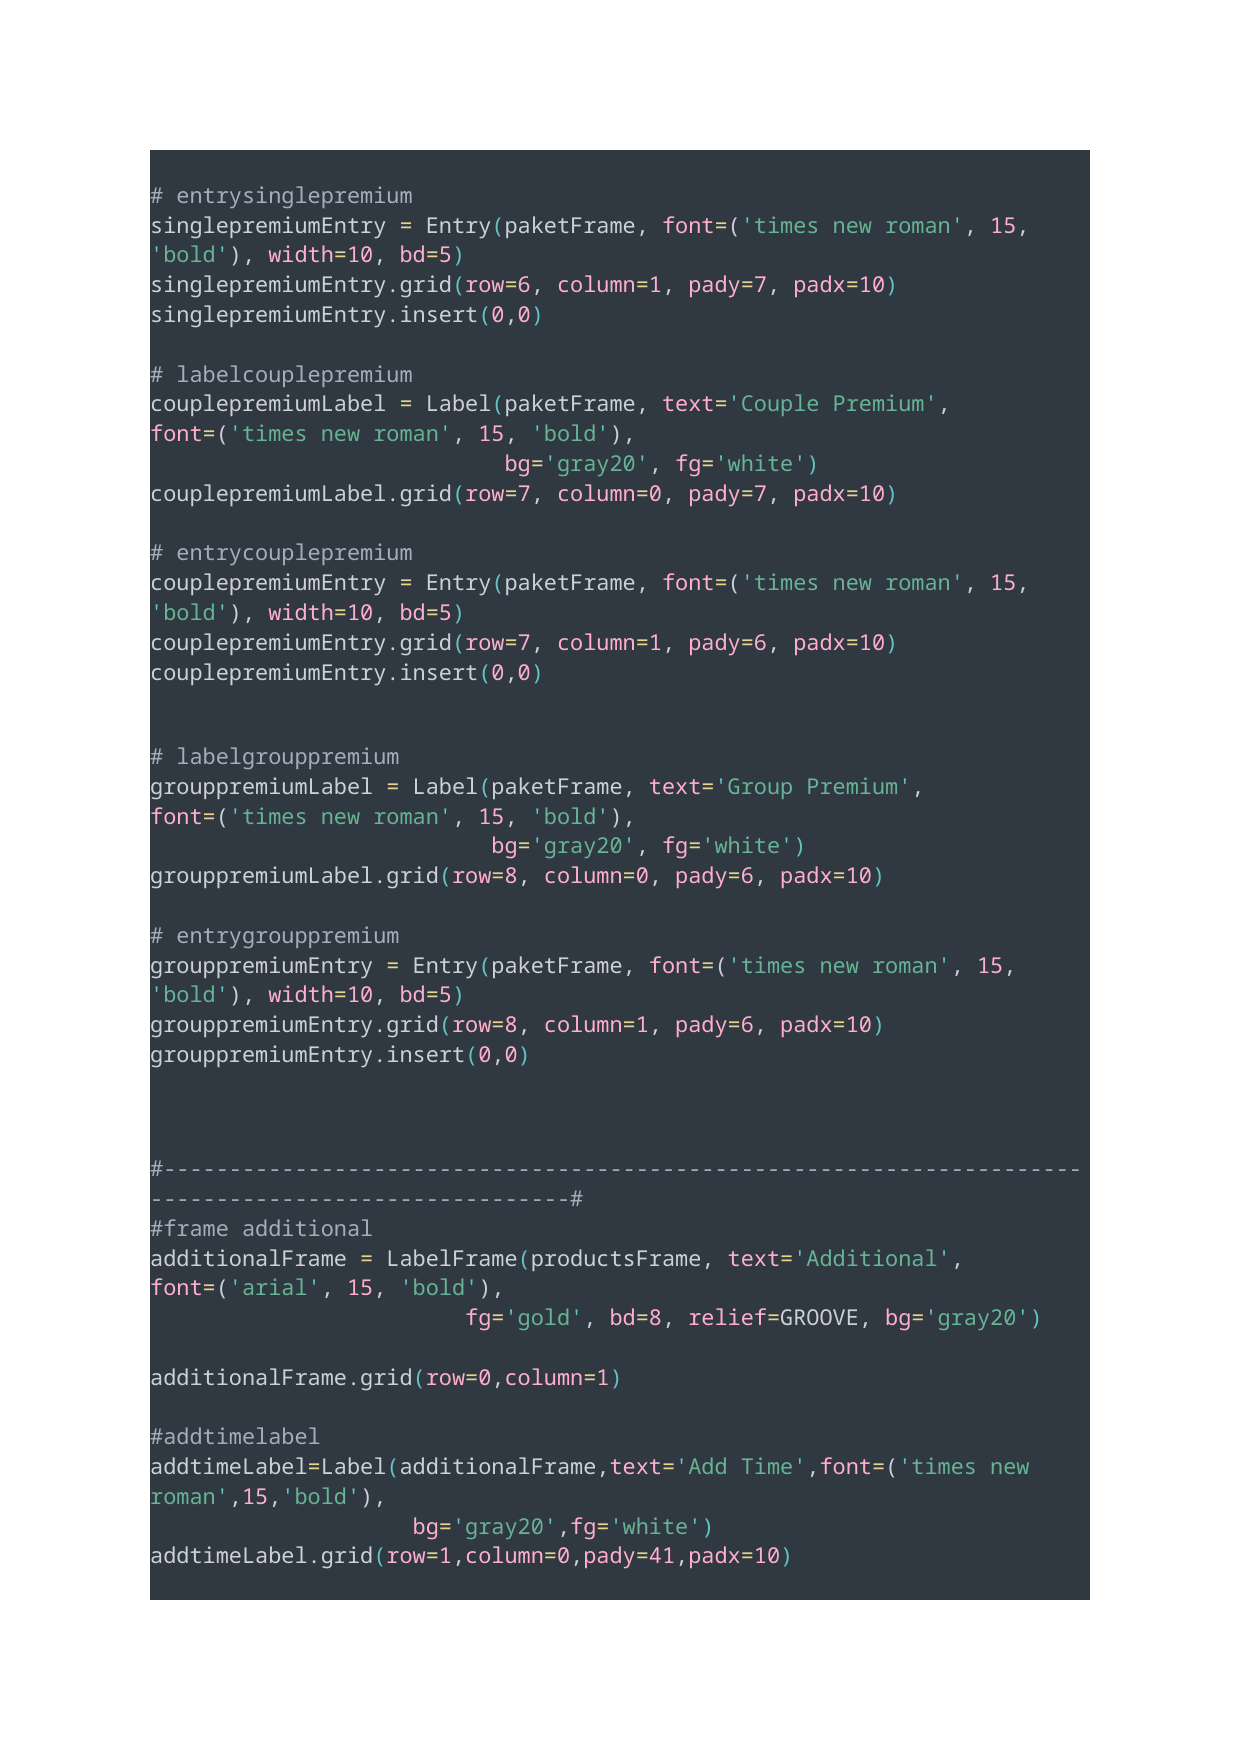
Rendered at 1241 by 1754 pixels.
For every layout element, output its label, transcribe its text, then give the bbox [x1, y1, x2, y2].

text addtimeLabel=Label(additionalFrame,text='Add Time',font=('times new roman',15,'bold'), [150, 1451, 1090, 1511]
text additionalFrame.grid(row=0,column=1) [150, 1362, 1090, 1392]
text bg='gray20',fg='white') [150, 1511, 1090, 1541]
text additionalFrame = LabelFrame(productsFrame, text='Additional', font=('arial', 15, 'bold'), [150, 1243, 1090, 1302]
text #------------------------------------------------------------------------------------------------------# [150, 1153, 1090, 1213]
text bg='gray20', fg='white') [150, 448, 1090, 478]
text addtimeLabel.grid(row=1,column=0,pady=41,padx=10) [150, 1541, 1090, 1570]
text grouppremiumLabel.grid(row=8, column=0, pady=6, padx=10) [150, 860, 1090, 890]
text couplepremiumLabel.grid(row=7, column=0, pady=7, padx=10) [150, 478, 1090, 507]
text fg='gold', bd=8, relief=GROOVE, bg='gray20') [150, 1302, 1090, 1332]
text # entrysinglepremium [150, 180, 1090, 209]
text singlepremiumEntry = Entry(paketFrame, font=('times new roman', 15, 'bold'), width=10, bd=5) [150, 209, 1090, 269]
text # entrygrouppremium [150, 920, 1090, 949]
text couplepremiumEntry.grid(row=7, column=1, pady=6, padx=10) [150, 627, 1090, 656]
text bg='gray20', fg='white') [150, 830, 1090, 860]
text # labelcouplepremium [150, 358, 1090, 388]
text couplepremiumEntry.insert(0,0) [150, 656, 1090, 686]
text grouppremiumEntry.grid(row=8, column=1, pady=6, padx=10) [150, 1009, 1090, 1039]
text grouppremiumEntry = Entry(paketFrame, font=('times new roman', 15, 'bold'), width=10, bd=5) [150, 949, 1090, 1009]
text grouppremiumEntry.insert(0,0) [150, 1039, 1090, 1069]
text couplepremiumEntry = Entry(paketFrame, font=('times new roman', 15, 'bold'), width=10, bd=5) [150, 567, 1090, 627]
text # labelgrouppremium [150, 741, 1090, 771]
text singlepremiumEntry.grid(row=6, column=1, pady=7, padx=10) [150, 269, 1090, 299]
text #frame additional [150, 1213, 1090, 1243]
text singlepremiumEntry.insert(0,0) [150, 299, 1090, 329]
text # entrycouplepremium [150, 537, 1090, 567]
text couplepremiumLabel = Label(paketFrame, text='Couple Premium', font=('times new roman', 15, 'bold'), [150, 388, 1090, 448]
text grouppremiumLabel = Label(paketFrame, text='Group Premium', font=('times new roman', 15, 'bold'), [150, 771, 1090, 830]
text #addtimelabel [150, 1421, 1090, 1451]
